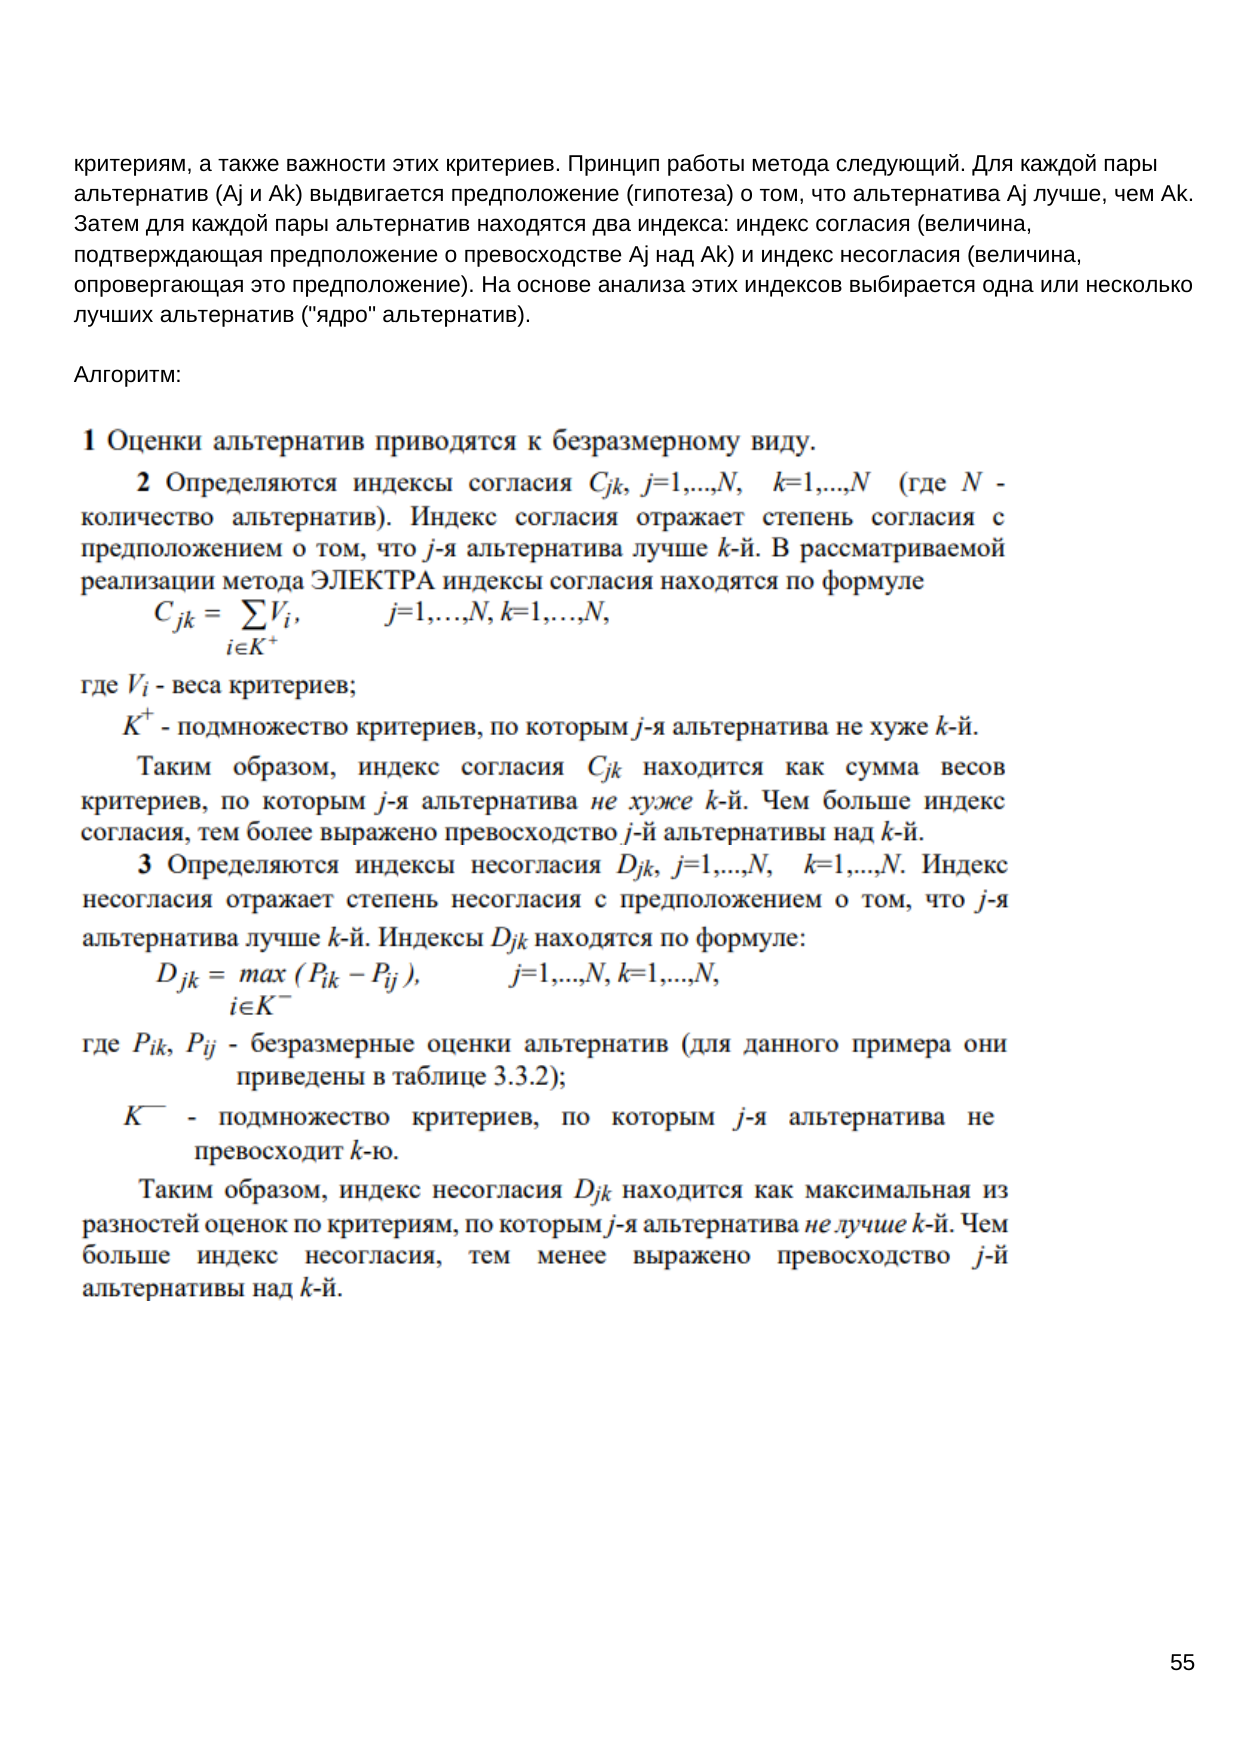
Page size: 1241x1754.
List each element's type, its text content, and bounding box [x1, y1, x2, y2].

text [74, 150, 1195, 327]
picture [73, 463, 1014, 845]
picture [73, 421, 823, 460]
picture [73, 848, 1014, 1301]
text Алгоритм: [74, 361, 1195, 388]
